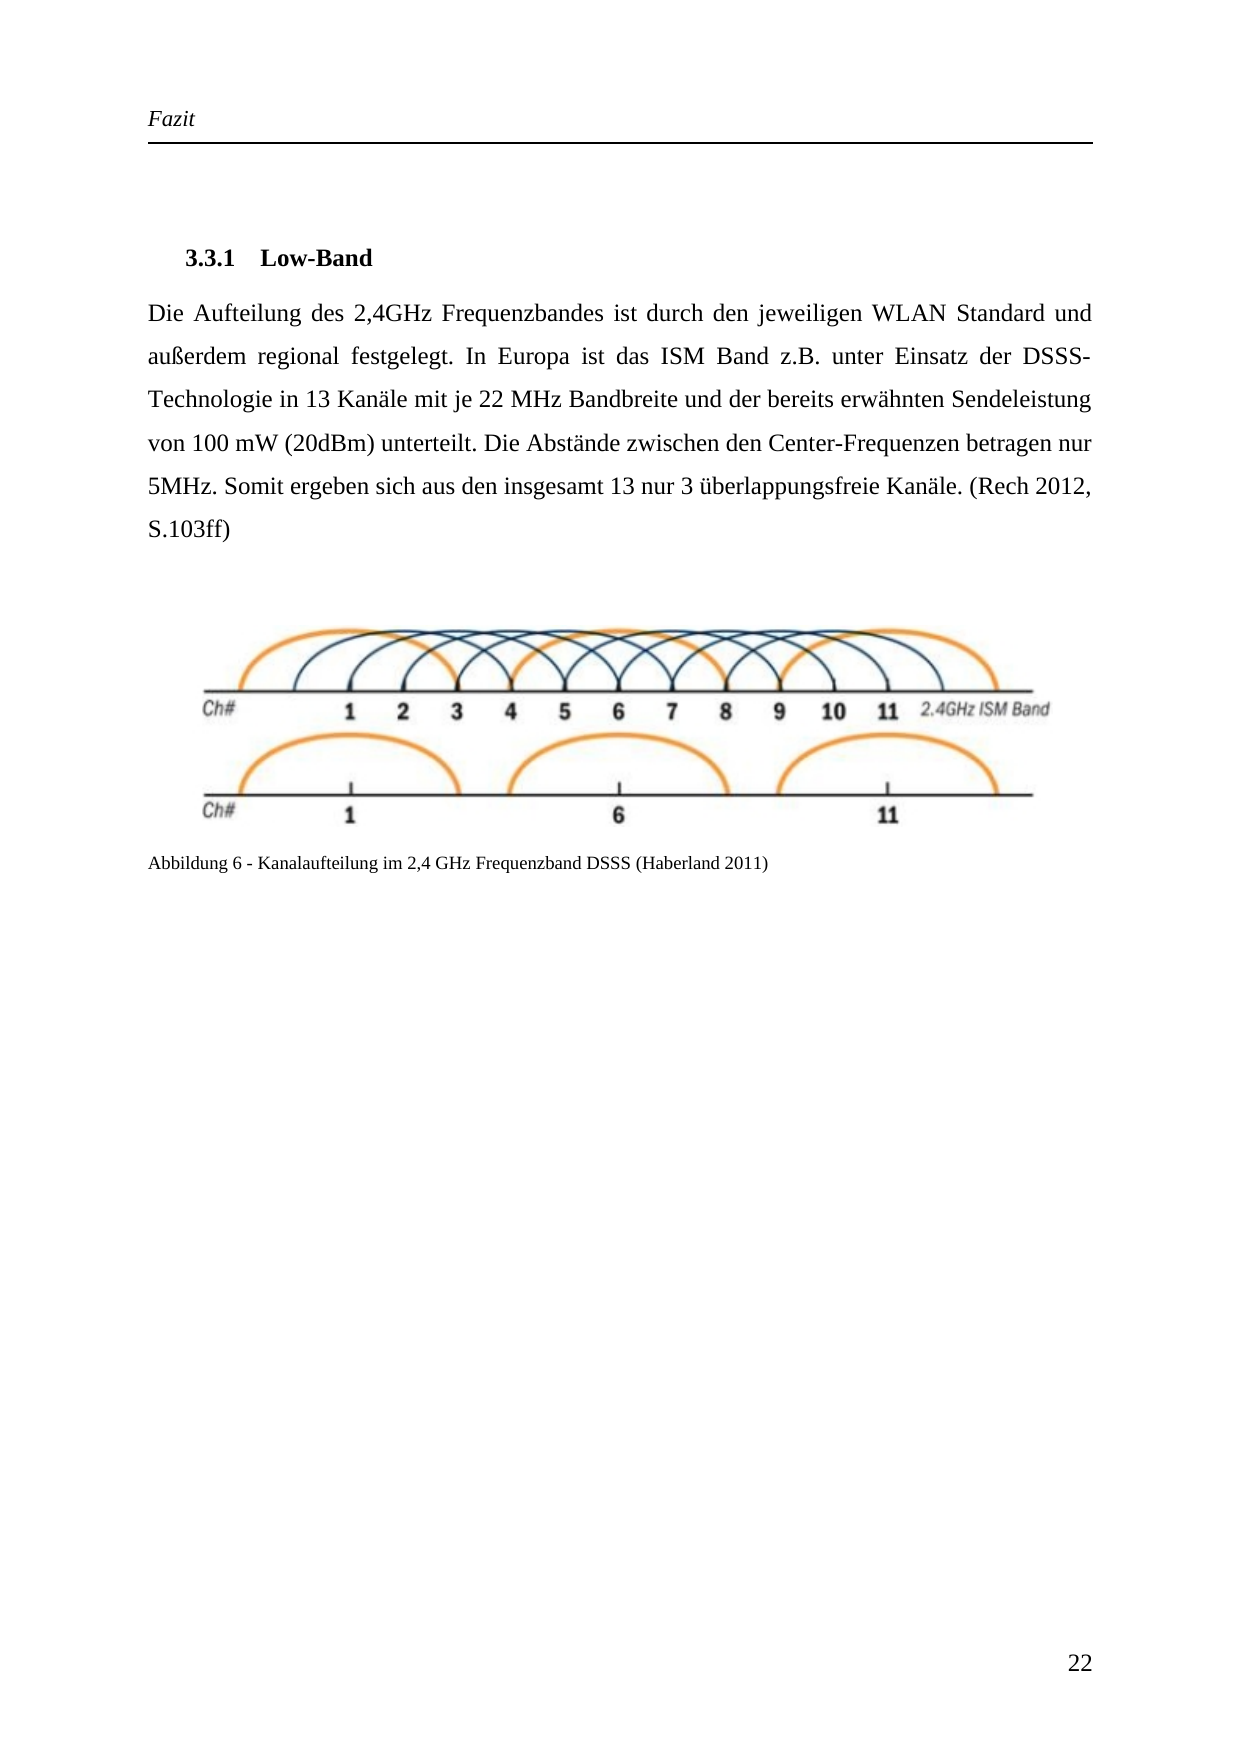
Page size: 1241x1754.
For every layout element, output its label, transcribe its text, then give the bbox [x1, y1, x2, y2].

subtitle Low-Band [185, 243, 1093, 271]
picture [187, 625, 1053, 827]
text Abbildung 6 - Kanalaufteilung im 2,4 GHz Frequenzband DSSS (Haberland 2011) [148, 852, 1093, 873]
text Die Aufteilung des 2,4GHz Frequenzbandes ist durch den jeweiligen WLAN Standard und außerdem regional festgelegt. In Europa ist das ISM Band z.B. unter Einsatz der DSSS-Technologie in 13 Kanäle mit je 22 MHz Bandbreite und der bereits erwähnten Sendeleistung von 100 mW (20dBm) unterteilt. Die Abstände zwischen den Center-Frequenzen betragen nur 5MHz. Somit ergeben sich aus den insgesamt 13 nur 3 überlappungsfreie Kanäle. (Rech 2012, S.103ff) [148, 298, 1093, 543]
